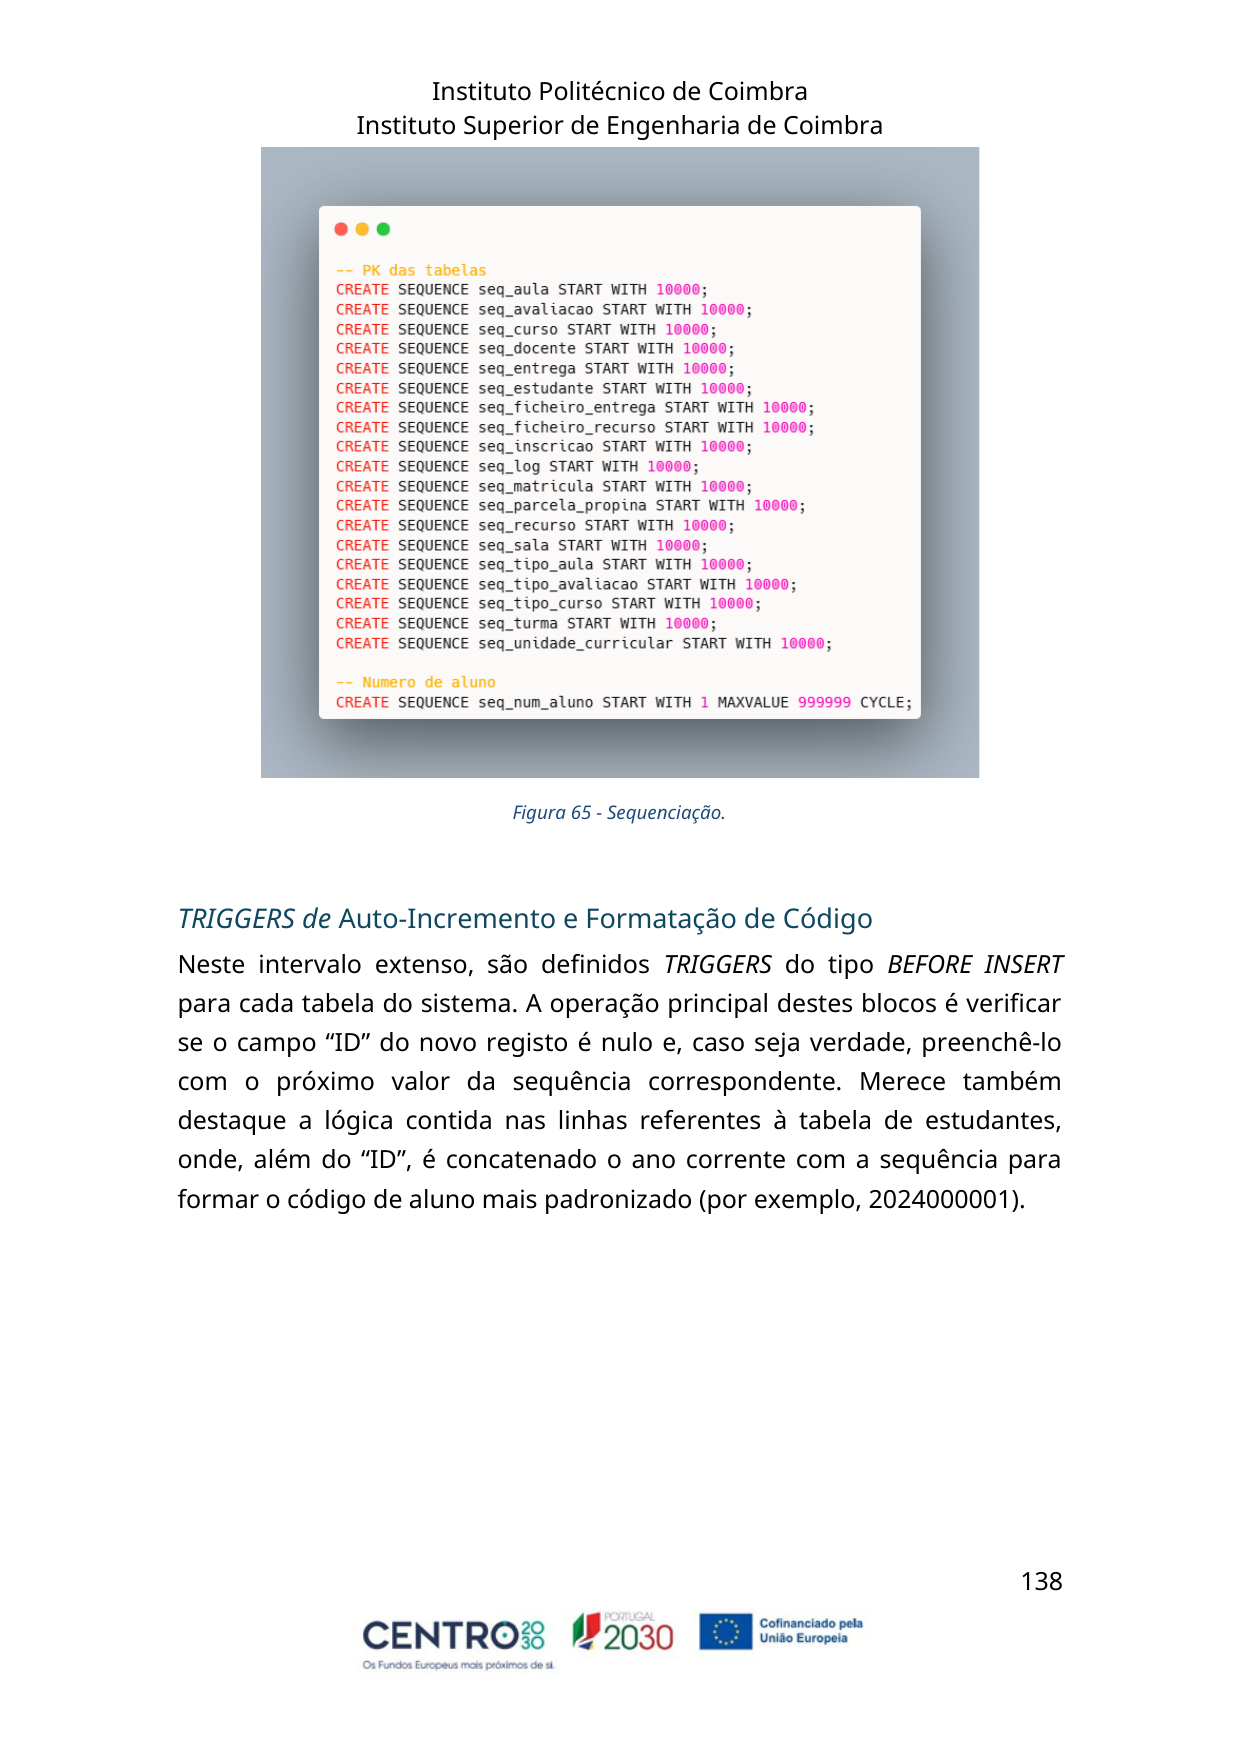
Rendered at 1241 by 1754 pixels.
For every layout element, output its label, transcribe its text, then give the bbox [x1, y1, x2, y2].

picture [349, 1597, 891, 1681]
subtitle TRIGGERS de Auto-Incremento e Formatação de Código [177, 900, 1063, 937]
picture [261, 147, 980, 778]
text Figura 65 - Sequenciação. [177, 799, 1063, 825]
text Neste intervalo extenso, são definidos TRIGGERS do tipo BEFORE INSERT para cada tabela do sistema. A operação principal destes blocos é verificar se o campo “ID” do novo registo é nulo e, caso seja verdade, preenchê-lo com o próximo valor da sequência correspondente. Merece também destaque a lógica contida nas linhas referentes à tabela de estudantes, onde, além do “ID”, é concatenado o ano corrente com a sequência para formar o código de aluno mais padronizado (por exemplo, 2024000001). [177, 946, 1063, 1215]
